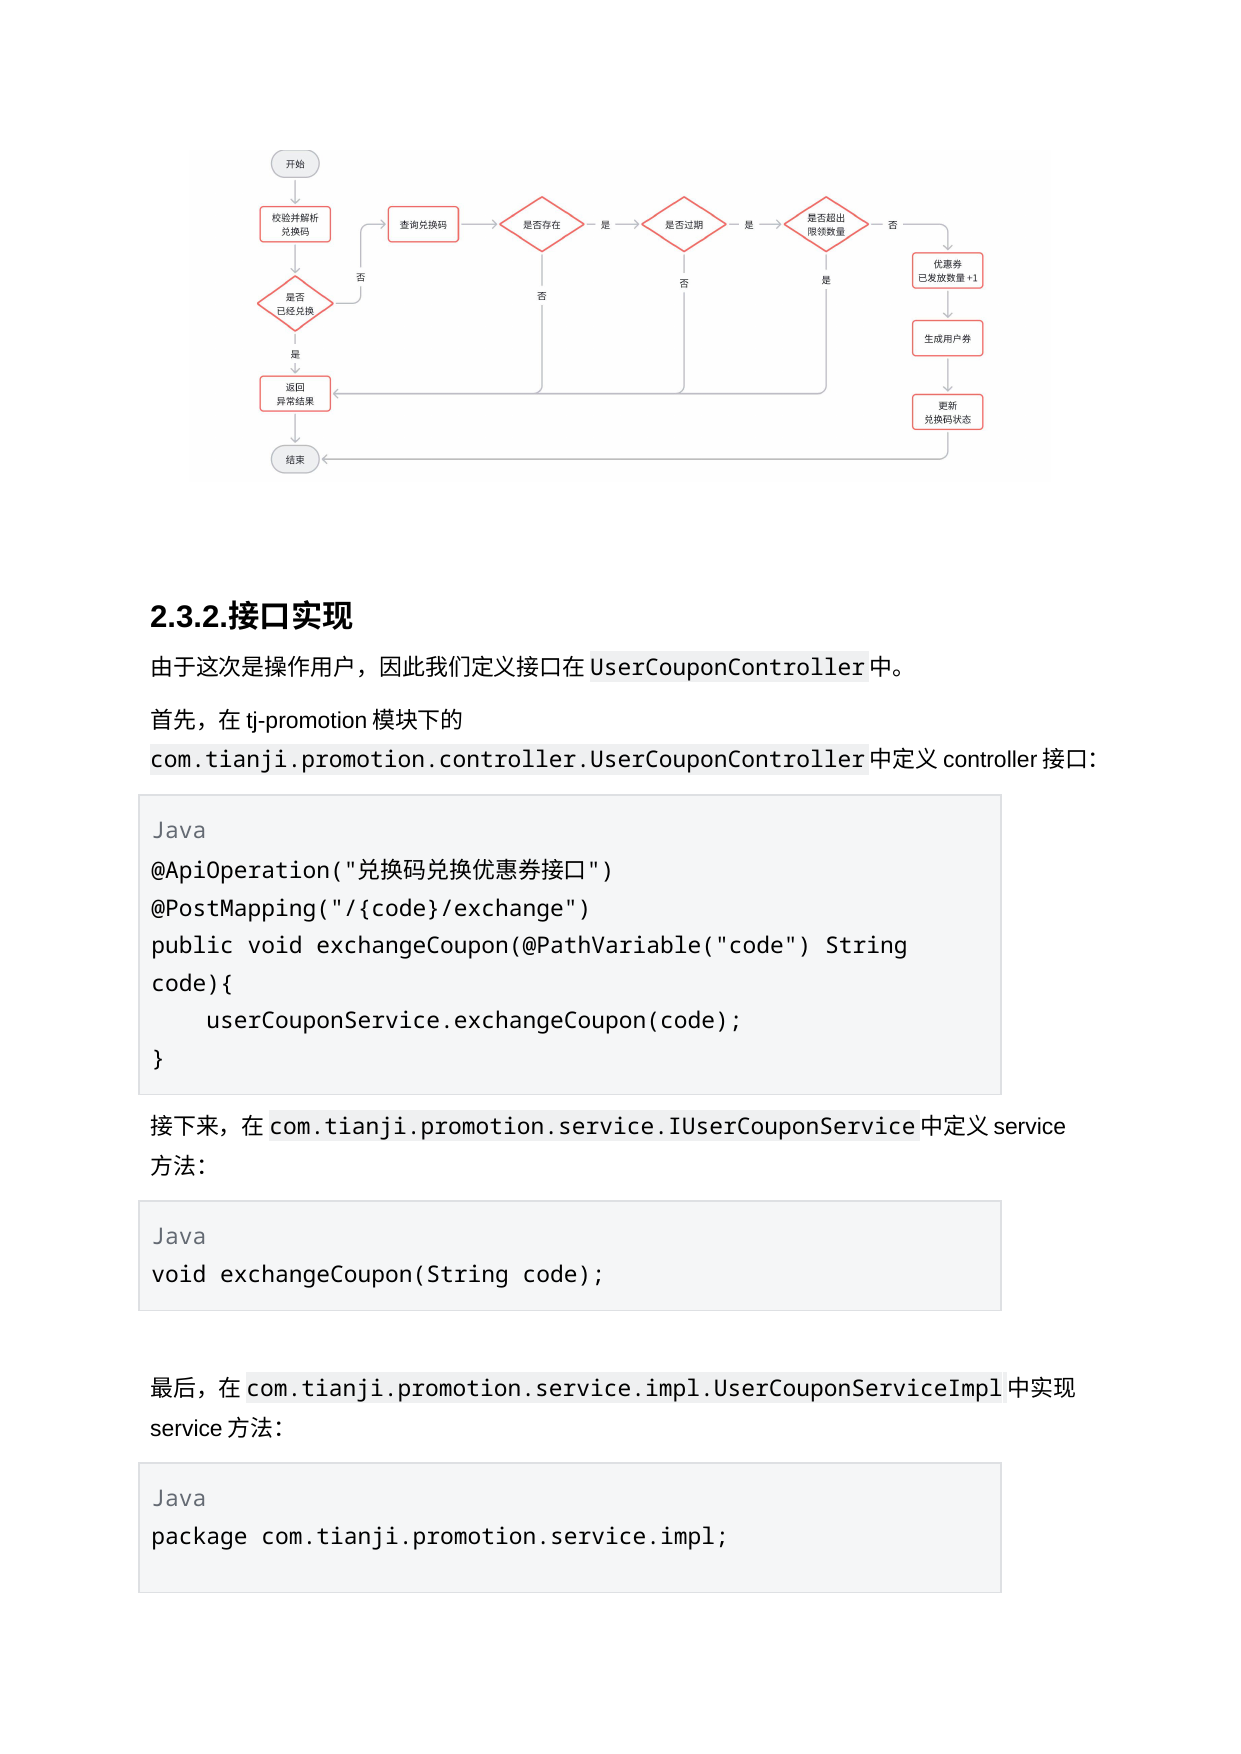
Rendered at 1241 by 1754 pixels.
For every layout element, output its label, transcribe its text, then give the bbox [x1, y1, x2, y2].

picture [188, 150, 1052, 482]
table_header Java @ApiOperation("兑换码兑换优惠券接口") @PostMapping("/{code}/exchange") public void exchangeCoupon(@PathVariable("code") String code){ userCouponService.exchangeCoupon(code); } [140, 796, 1000, 1094]
text 最后，在com.tianji.promotion.service.impl.UserCouponServiceImpl中实现service方法： [150, 1370, 1090, 1443]
text 首先，在tj-promotion模块下的com.tianji.promotion.controller.UserCouponController中定义controller接口： [150, 702, 1090, 775]
table_header Java void exchangeCoupon(String code); [140, 1202, 1000, 1310]
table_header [140, 1464, 1000, 1592]
text 由于这次是操作用户，因此我们定义接口在UserCouponController中。 [150, 649, 1090, 682]
text 接下来，在com.tianji.promotion.service.IUserCouponService中定义service方法： [150, 1108, 1090, 1181]
